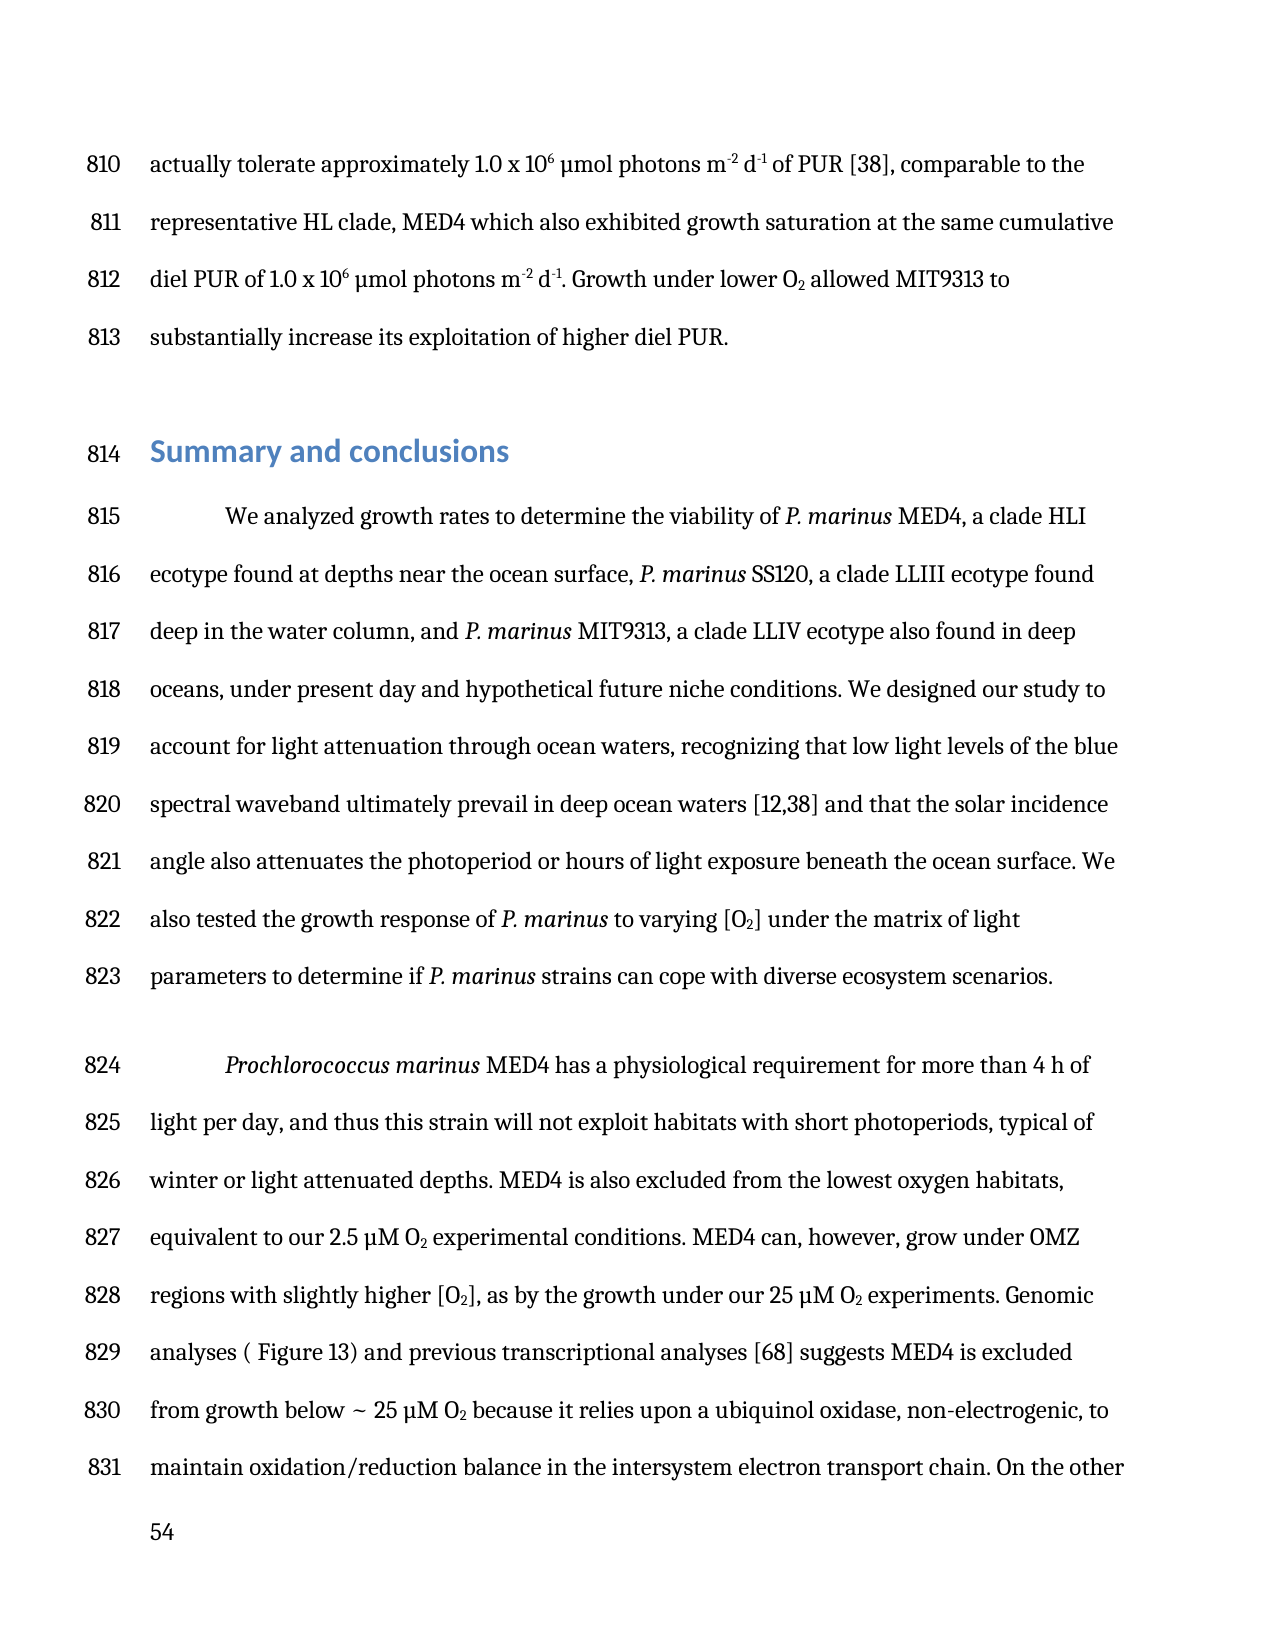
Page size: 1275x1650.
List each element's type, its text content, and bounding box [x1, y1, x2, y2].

subtitle Summary and conclusions [150, 430, 1125, 471]
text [150, 1051, 1125, 1482]
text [150, 150, 1125, 351]
text We analyzed growth rates to determine the viability of P. marinus MED4, a clade HLI ecotype found at depths near the ocean surface, P. marinus SS120, a clade LLIII ecotype found deep in the water column, and P. marinus MIT9313, a clade LLIV ecotype also found in deep oceans, under present day and hypothetical future niche conditions. We designed our study to account for light attenuation through ocean waters, recognizing that low light levels of the blue spectral waveband ultimately prevail in deep ocean waters [12,38] and that the solar incidence angle also attenuates the photoperiod or hours of light exposure beneath the ocean surface. We also tested the growth response of P. marinus to varying [O2] under the matrix of light parameters to determine if P. marinus strains can cope with diverse ecosystem scenarios. [150, 502, 1125, 991]
